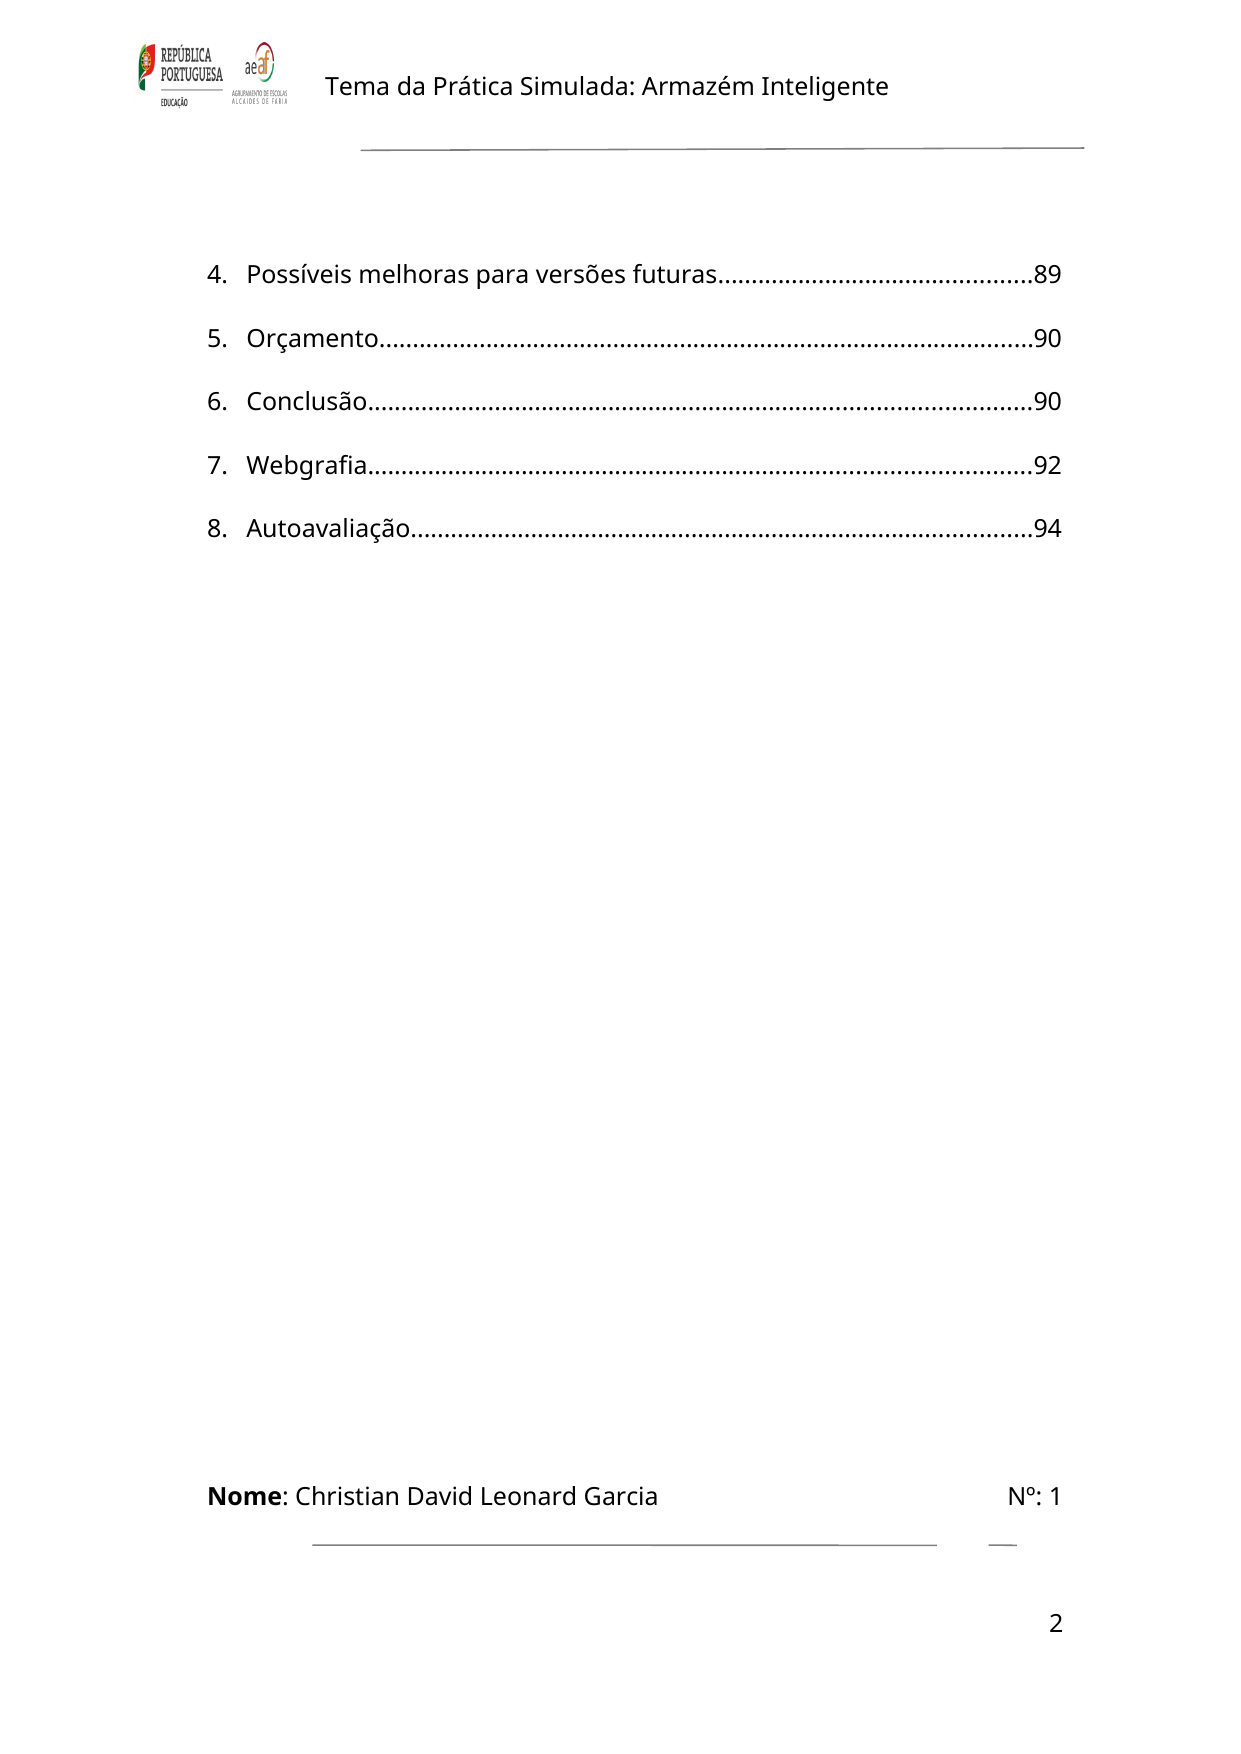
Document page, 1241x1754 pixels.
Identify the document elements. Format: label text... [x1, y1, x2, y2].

text 6. Conclusão 90 [177, 384, 1063, 418]
picture [232, 42, 287, 104]
text 7. Webgrafia 92 [177, 447, 1063, 481]
text 4. Possíveis melhoras para versões futuras 89 [177, 257, 1063, 291]
text 5. Orçamento 90 [177, 320, 1063, 354]
text 8. Autoavaliação 94 [177, 511, 1063, 545]
picture [130, 42, 231, 111]
